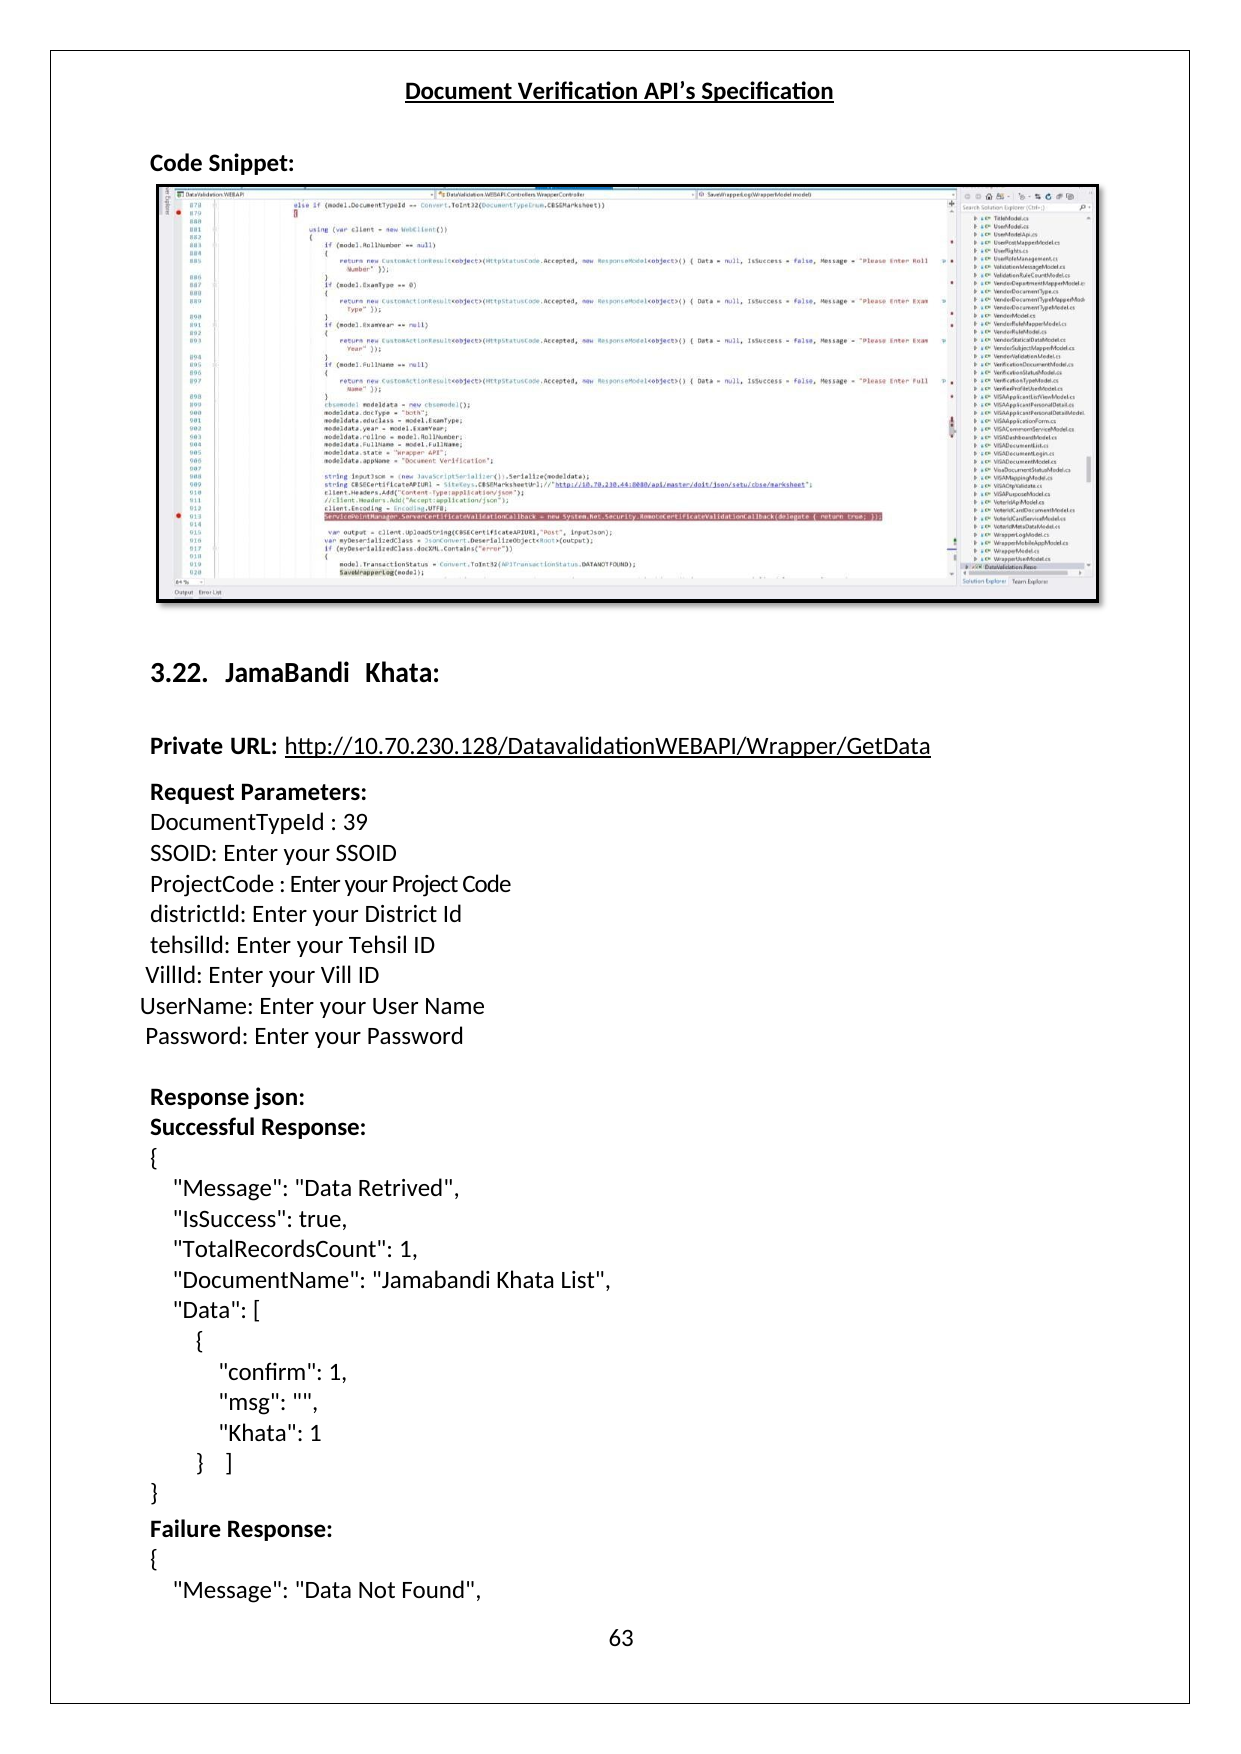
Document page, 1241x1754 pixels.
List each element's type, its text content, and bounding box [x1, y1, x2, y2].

text { [150, 1544, 1121, 1574]
text "DocumentName": "Jamabandi Khata List", "Data": [ [172, 1264, 611, 1325]
subtitle Code Snippet: [150, 148, 1121, 178]
text { [196, 1325, 1121, 1356]
text tehsilId: Enter your Tehsil ID [150, 929, 1121, 959]
text ProjectCode : Enter your Project Code [150, 868, 1012, 898]
text DocumentTypeId : 39 SSOID: Enter your SSOID [150, 806, 413, 868]
text Private URL: http://10.70.230.128/DatavalidationWEBAPI/Wrapper/GetData [150, 730, 1121, 760]
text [172, 1574, 482, 1605]
text } ] [196, 1447, 1121, 1477]
text "Message": "Data Retrived", "IsSuccess": true, "TotalRecordsCount": 1, [172, 1173, 461, 1264]
text districtId: Enter your District Id [150, 898, 1012, 929]
subtitle Request Parameters: [150, 776, 1121, 806]
subtitle Response json: Successful Response: [150, 1081, 398, 1142]
text UserName: Enter your User Name [139, 990, 1121, 1020]
text VillId: Enter your Vill ID [139, 959, 1121, 990]
text { [150, 1142, 1121, 1173]
subtitle JamaBandi Khata: [150, 654, 1121, 690]
text } [150, 1477, 1121, 1508]
text Password: Enter your Password [139, 1020, 1121, 1051]
picture [153, 182, 1110, 614]
text "confirm": 1, "msg": "", "Khata": 1 [218, 1356, 349, 1447]
subtitle Failure Response: [150, 1513, 1121, 1544]
